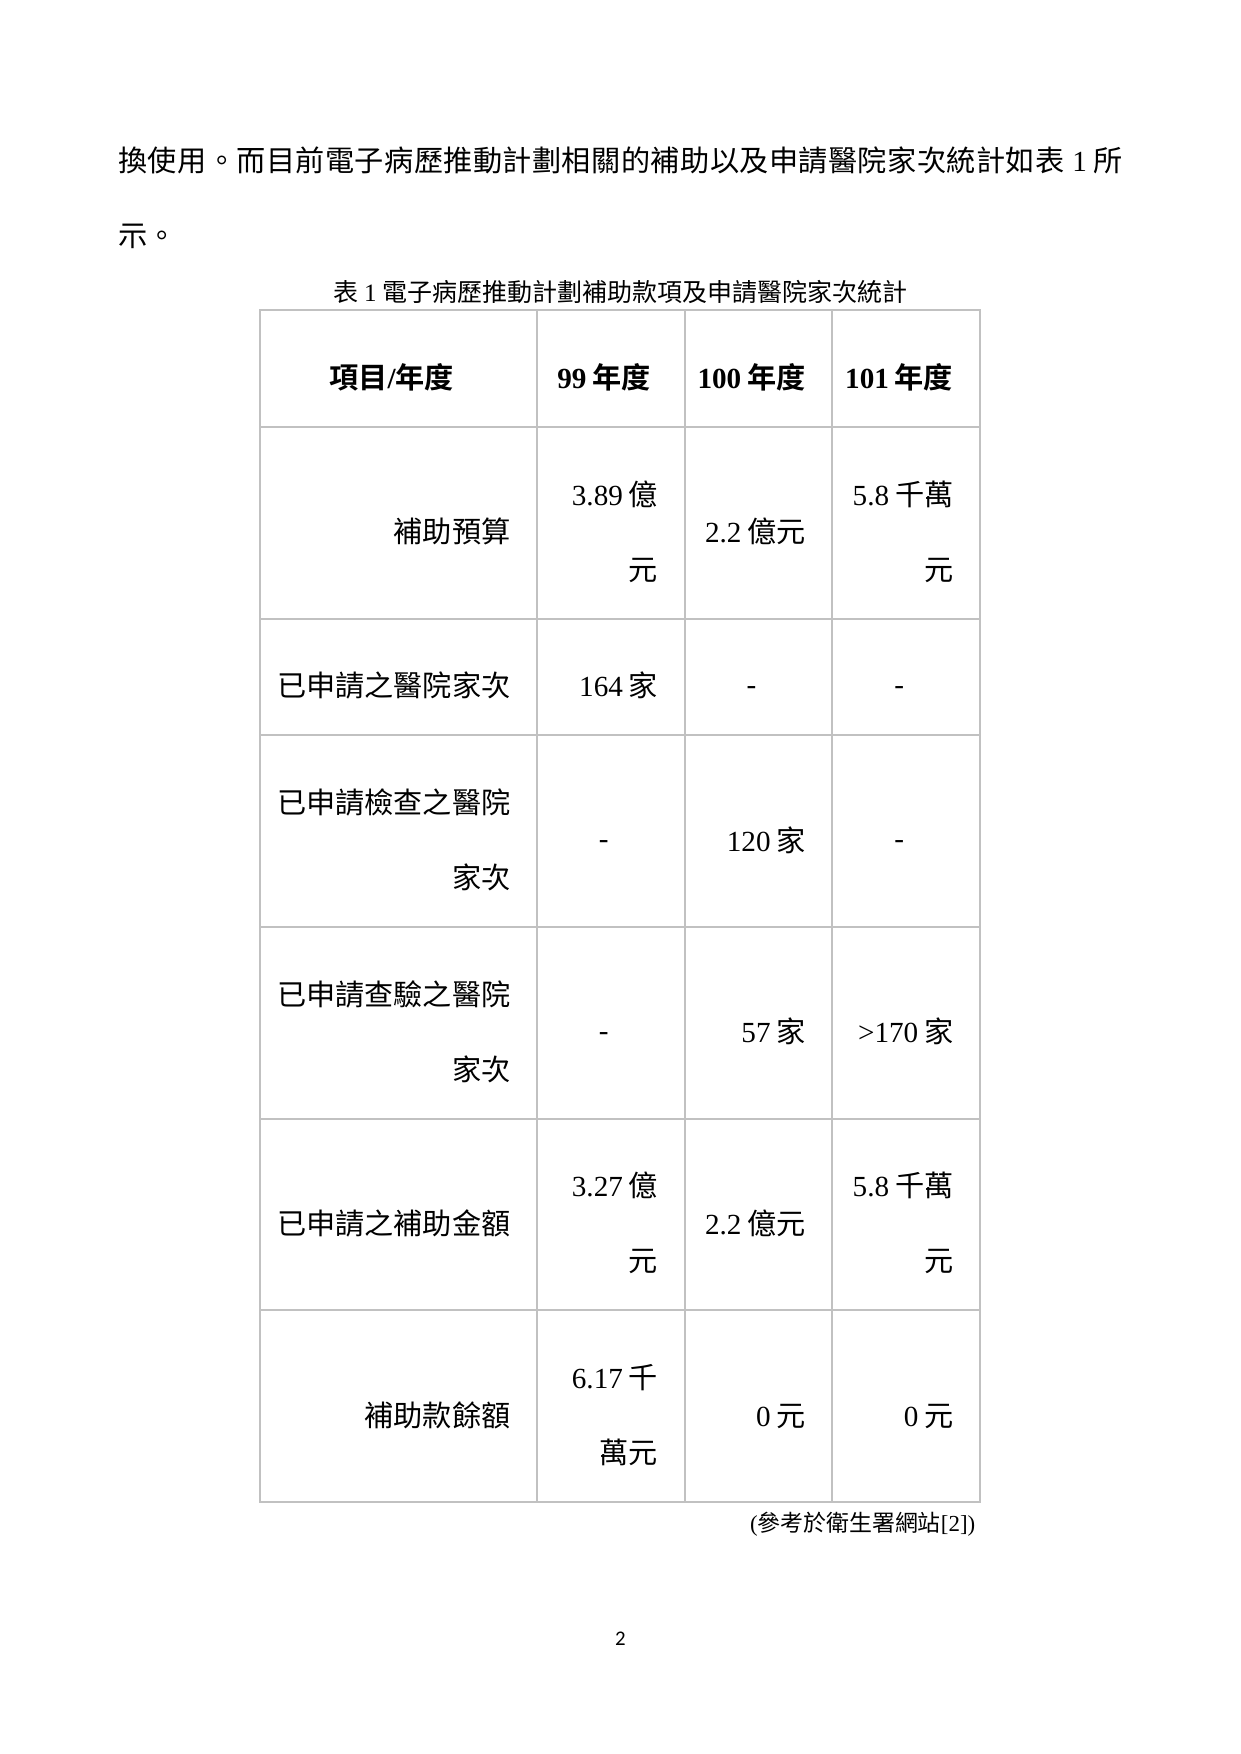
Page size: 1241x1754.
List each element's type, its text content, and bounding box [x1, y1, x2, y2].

text (參考於衛生署網站[2]) [266, 1503, 975, 1540]
table_cell 2.2億元 [686, 428, 831, 617]
table_cell - [833, 736, 979, 926]
table_cell 57家 [686, 928, 831, 1117]
table_cell - [538, 736, 684, 926]
table_cell 164家 [538, 620, 684, 734]
table_cell 補助預算 [261, 428, 536, 617]
table_cell 6.17千萬元 [538, 1311, 684, 1501]
table_cell 3.27億元 [538, 1120, 684, 1309]
table_cell - [686, 620, 831, 734]
table_cell 0元 [686, 1311, 831, 1501]
table_header 項目/年度 [261, 311, 536, 426]
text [118, 122, 1122, 272]
table_cell 0元 [833, 1311, 979, 1501]
table_header 100年度 [686, 311, 831, 426]
table_cell 3.89億元 [538, 428, 684, 617]
text 表 1 電子病歷推動計劃補助款項及申請醫院家次統計 [1, 272, 1239, 309]
table_cell >170家 [833, 928, 979, 1117]
table_cell 已申請之補助金額 [261, 1120, 536, 1309]
table_cell 已申請檢查之醫院家次 [261, 736, 536, 926]
table_cell 已申請查驗之醫院家次 [261, 928, 536, 1117]
table_cell 2.2億元 [686, 1120, 831, 1309]
table_cell - [538, 928, 684, 1117]
table_cell - [833, 620, 979, 734]
table_cell 5.8千萬元 [833, 428, 979, 617]
table_header 101年度 [833, 311, 979, 426]
table_header 99年度 [538, 311, 684, 426]
table_cell 120家 [686, 736, 831, 926]
table_cell 已申請之醫院家次 [261, 620, 536, 734]
table_cell 補助款餘額 [261, 1311, 536, 1501]
table_cell 5.8千萬元 [833, 1120, 979, 1309]
